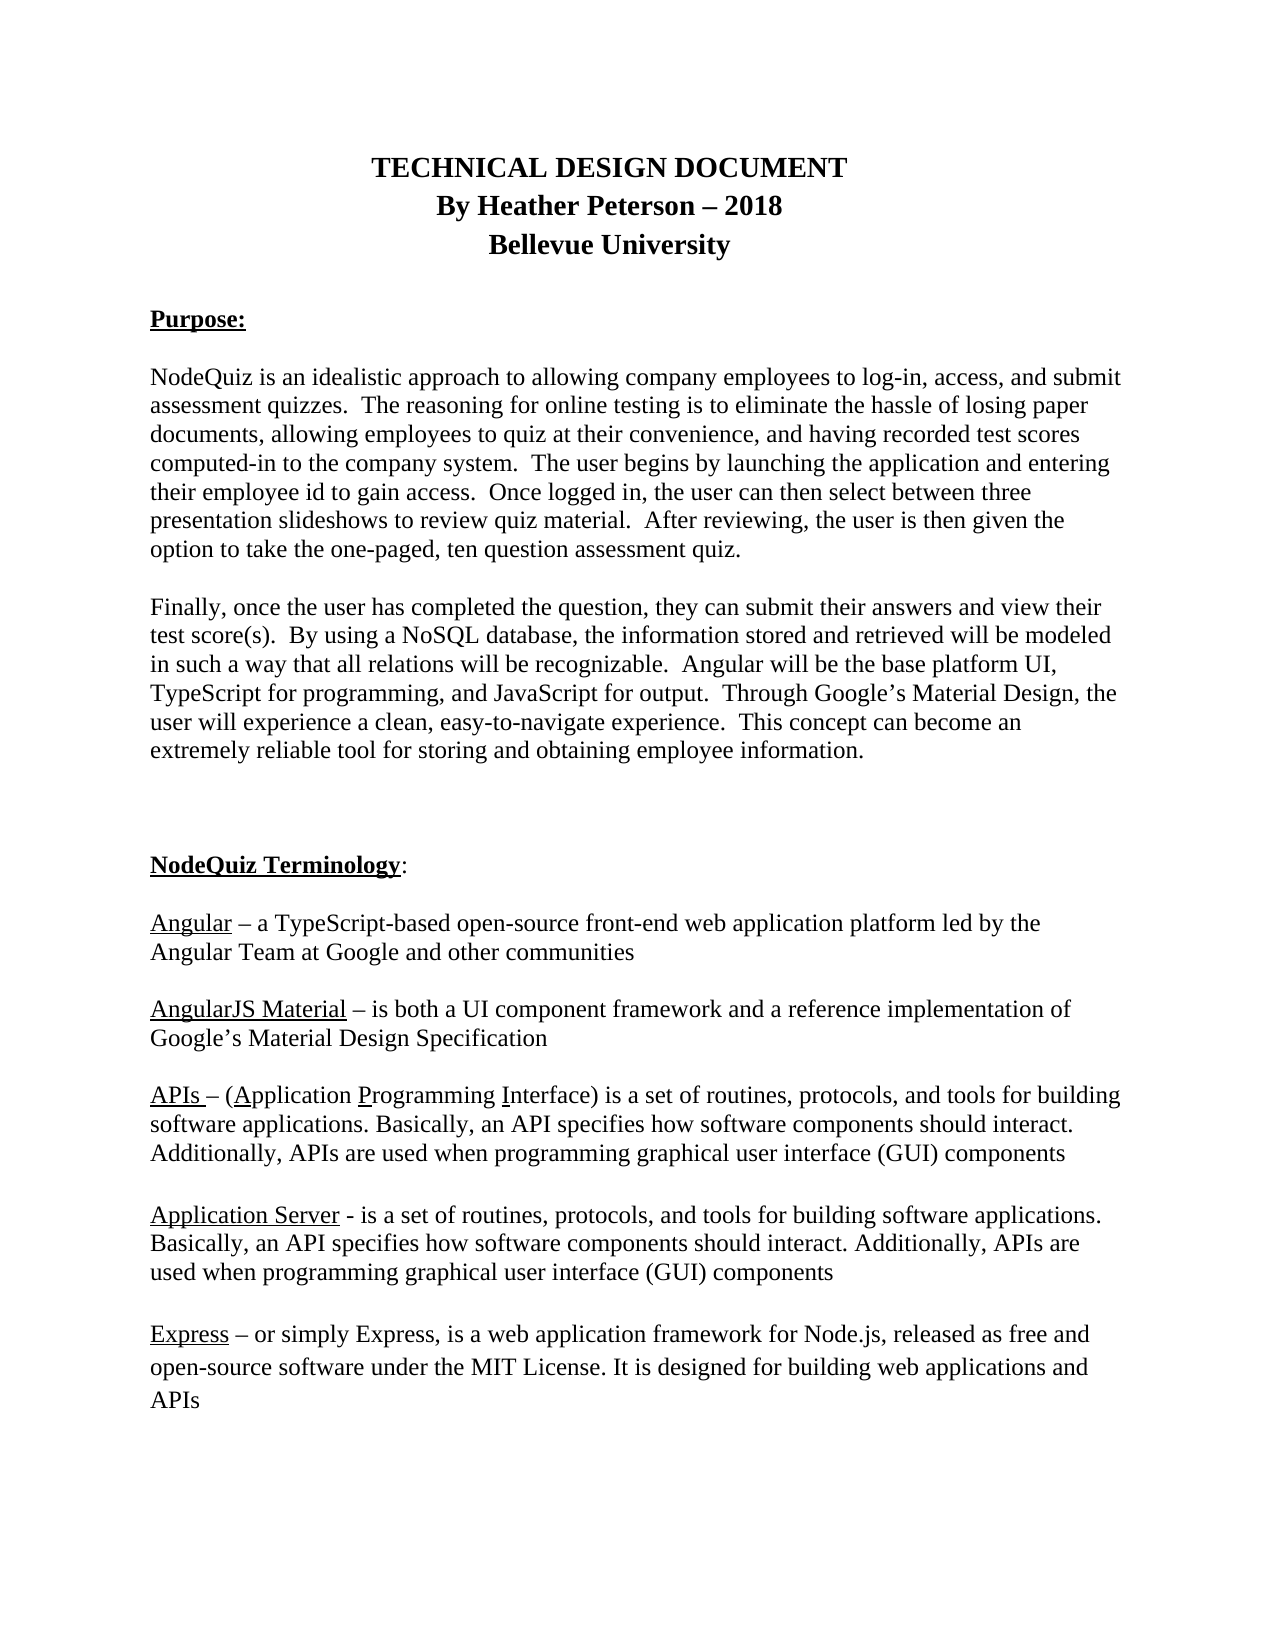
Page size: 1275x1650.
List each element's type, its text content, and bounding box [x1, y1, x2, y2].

text By Heather Peterson – 2018 [94, 188, 1125, 222]
text NodeQuiz Terminology: [150, 850, 1125, 879]
text APIs – (Application Programming Interface) is a set of routines, protocols, and tools for building software applications. Basically, an API specifies how software components should interact. Additionally, APIs are used when programming graphical user interface (GUI) components [150, 1080, 1125, 1167]
text Express – or simply Express, is a web application framework for Node.js, released as free and open-source software under the MIT License. It is designed for building web applications and APIs [150, 1319, 1125, 1414]
text TECHNICAL DESIGN DOCUMENT [94, 150, 1125, 183]
text NodeQuiz is an idealistic approach to allowing company employees to log-in, access, and submit assessment quizzes. The reasoning for online testing is to eliminate the hassle of losing paper documents, allowing employees to quiz at their convenience, and having recorded test scores computed-in to the company system. The user begins by launching the application and entering their employee id to gain access. Once logged in, the user can then select between three presentation slideshows to review quiz material. After reviewing, the user is then given the option to take the one-paged, ten question assessment quiz. [150, 362, 1125, 563]
text Purpose: [150, 304, 1125, 333]
text Application Server - is a set of routines, protocols, and tools for building software applications. Basically, an API specifies how software components should interact. Additionally, APIs are used when programming graphical user interface (GUI) components [150, 1200, 1125, 1286]
text AngularJS Material – is both a UI component framework and a reference implementation of Google’s Material Design Specification [150, 994, 1125, 1052]
text Bellevue University [94, 227, 1125, 261]
text Angular – a TypeScript-based open-source front-end web application platform led by the Angular Team at Google and other communities [150, 908, 1125, 965]
text Finally, once the user has completed the question, they can submit their answers and view their test score(s). By using a NoSQL database, the information stored and retrieved will be modeled in such a way that all relations will be recognizable. Angular will be the base platform UI, TypeScript for programming, and JavaScript for output. Through Google’s Material Design, the user will experience a clean, easy-to-navigate experience. This concept can become an extremely reliable tool for storing and obtaining employee information. [150, 592, 1125, 764]
